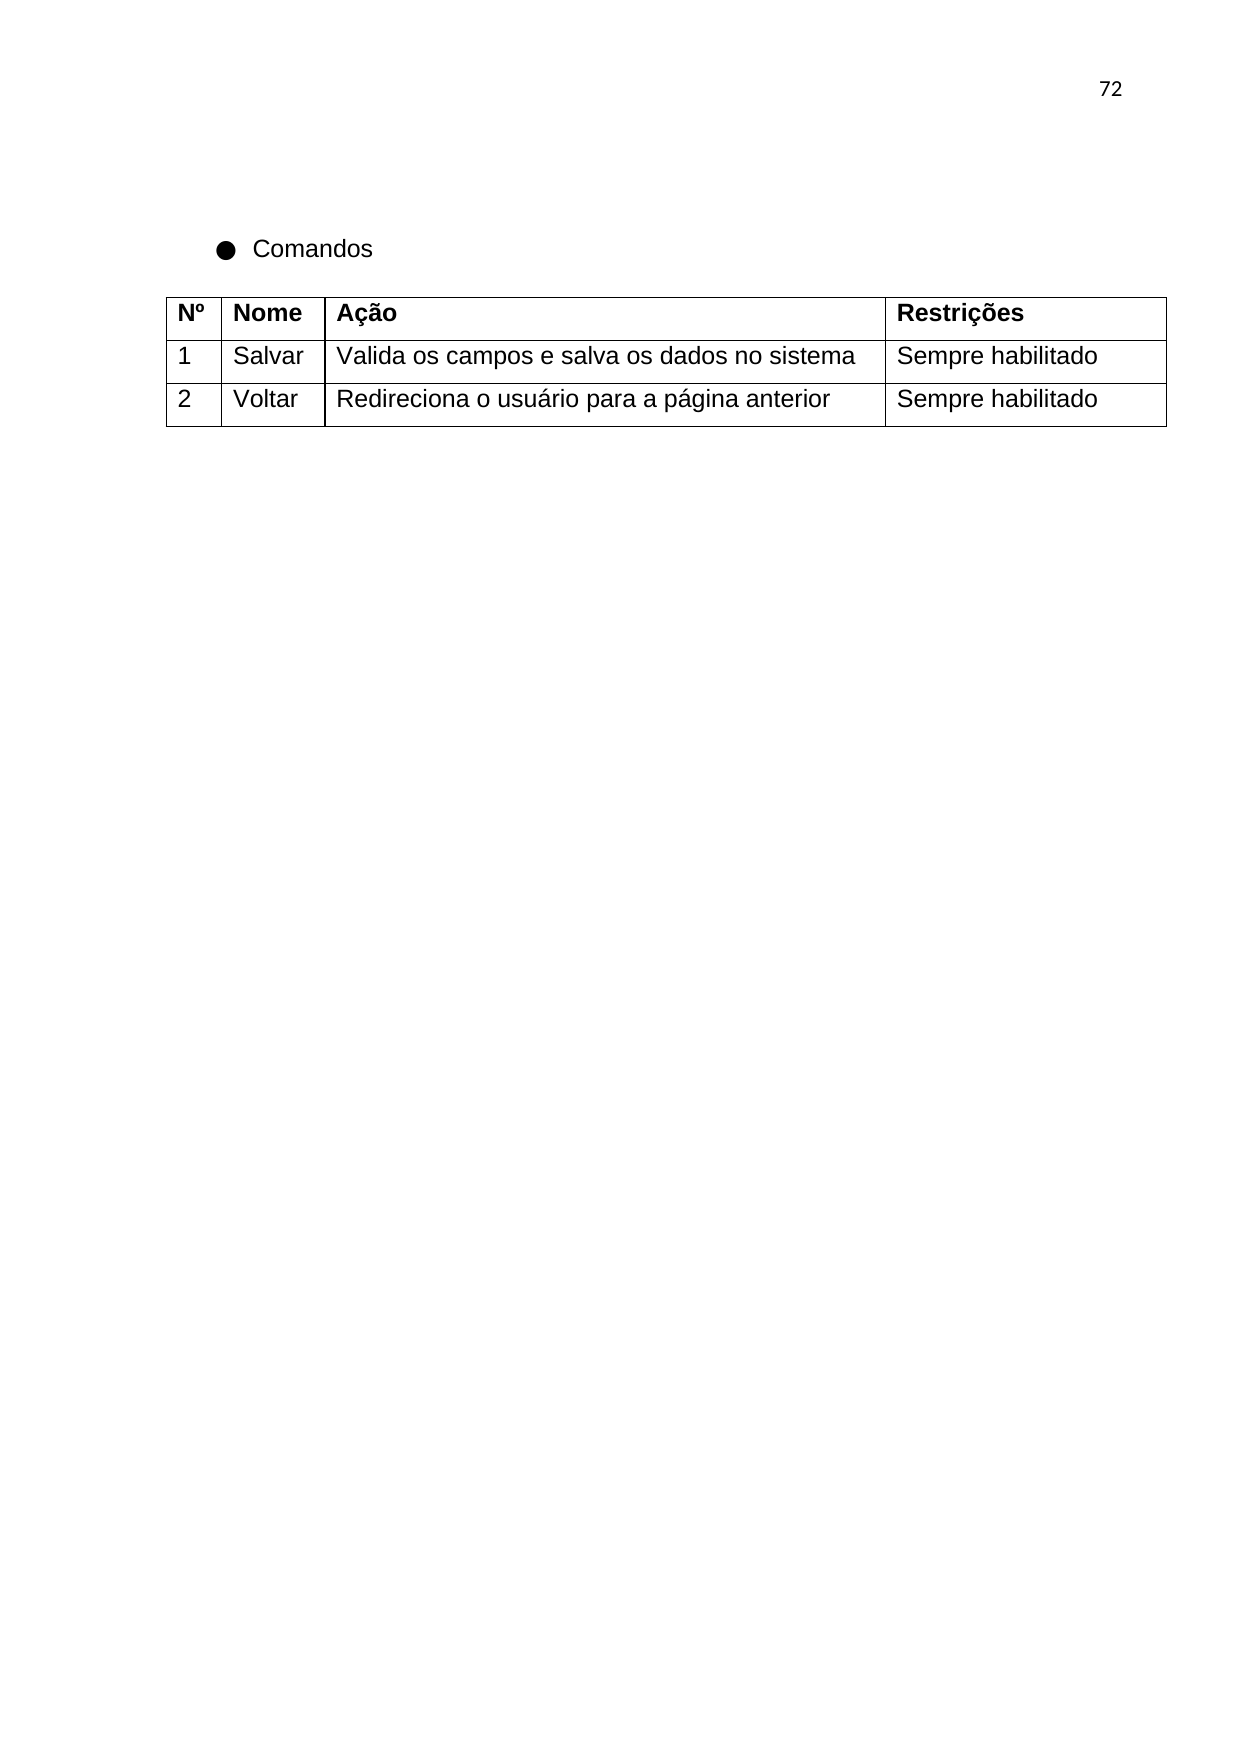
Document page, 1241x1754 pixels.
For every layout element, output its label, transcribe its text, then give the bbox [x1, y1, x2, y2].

table_cell 2 [167, 384, 221, 426]
table_header Nº [167, 298, 221, 340]
table_cell Valida os campos e salva os dados no sistema [326, 341, 885, 383]
table_cell Sempre habilitado [886, 384, 1166, 426]
list Comandos [215, 220, 1122, 272]
table_cell Salvar [222, 341, 324, 383]
table_header Restrições [886, 298, 1166, 340]
table_cell Sempre habilitado [886, 341, 1166, 383]
table_cell Voltar [222, 384, 324, 426]
table_cell 1 [167, 341, 221, 383]
table_header Ação [326, 298, 885, 340]
table_header Nome [222, 298, 324, 340]
table_cell Redireciona o usuário para a página anterior [326, 384, 885, 426]
